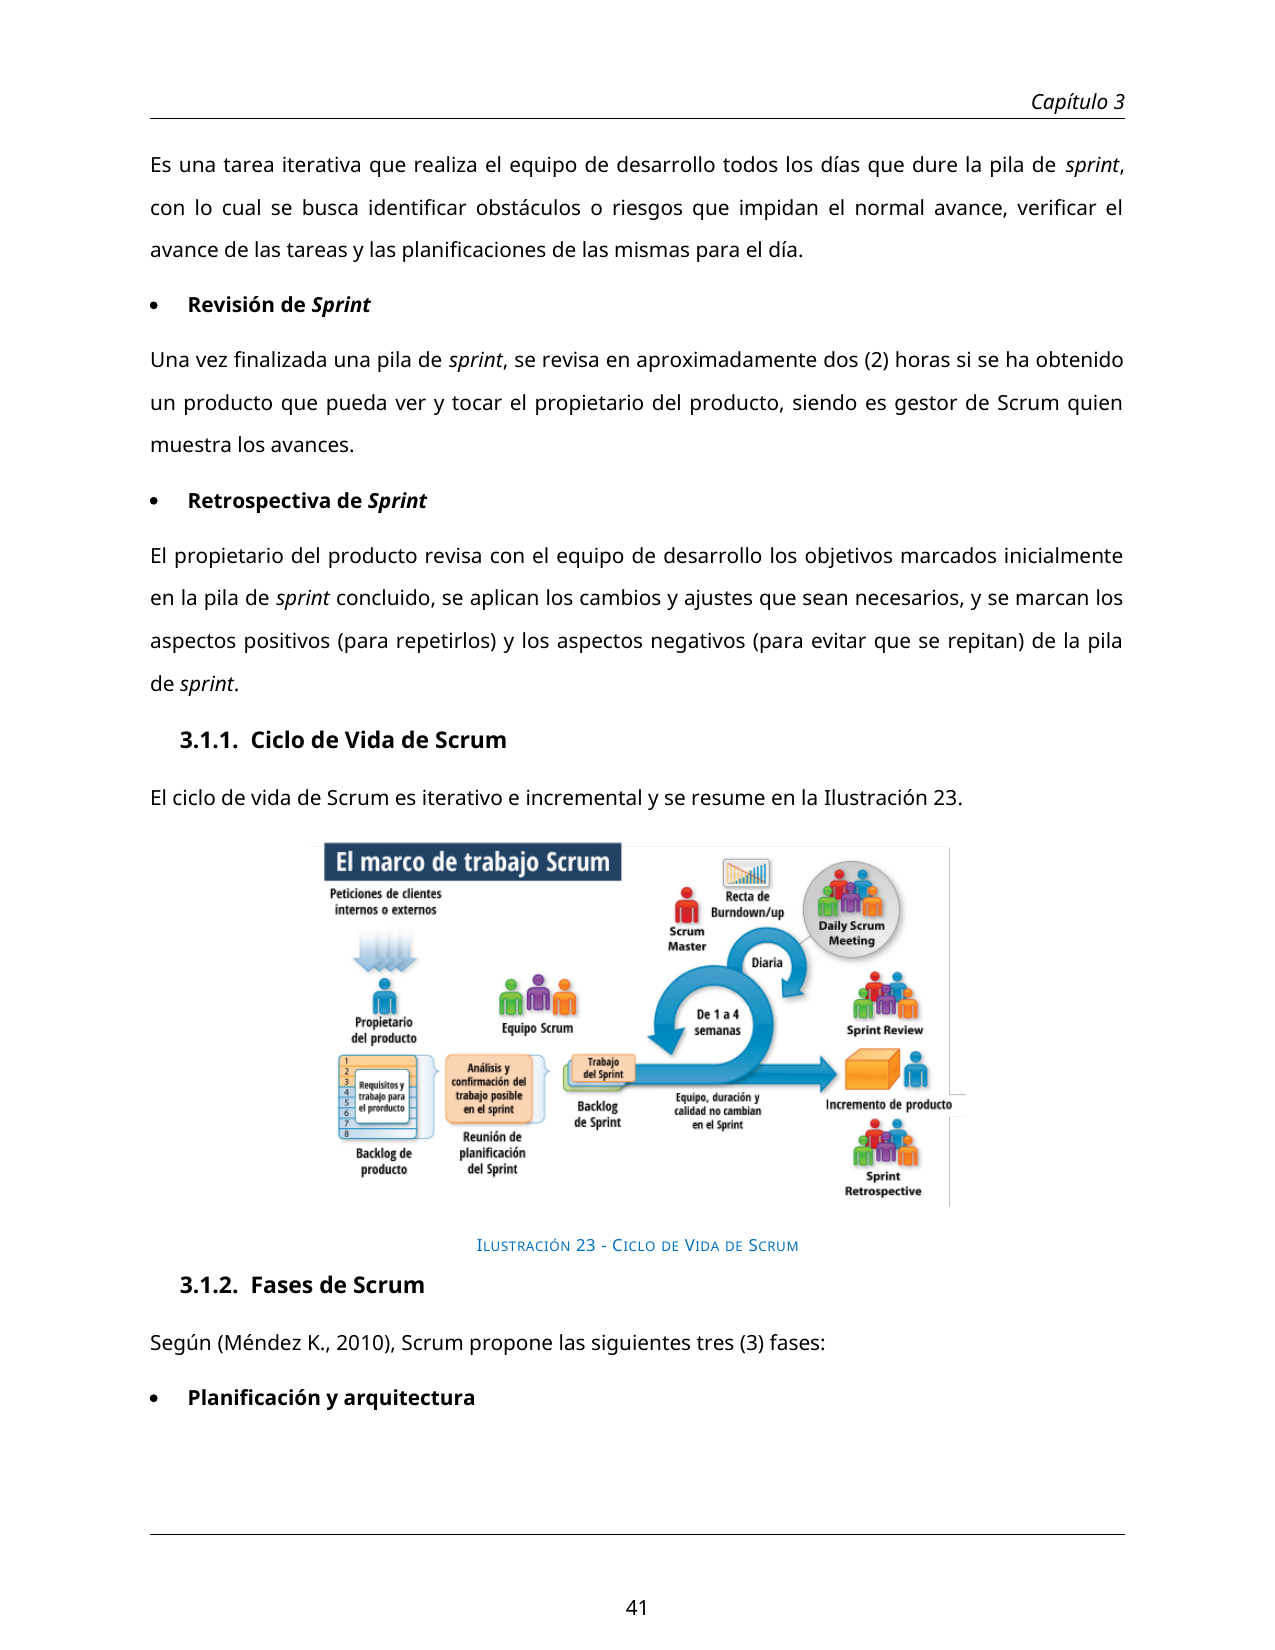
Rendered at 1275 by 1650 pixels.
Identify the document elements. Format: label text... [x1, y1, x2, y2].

picture [309, 838, 966, 1207]
text Fases de Scrum [179, 1269, 1125, 1300]
list Planificación y arquitectura [150, 1383, 1125, 1412]
text Una vez finalizada una pila de sprint, se revisa en aproximadamente dos (2) horas si se ha obtenido un producto que pueda ver y tocar el propietario del producto, siendo es gestor de Scrum quien muestra los avances. [150, 345, 1125, 459]
text Según , Scrum propone las siguientes tres (3) fases: [150, 1328, 1125, 1357]
text El propietario del producto revisa con el equipo de desarrollo los objetivos marcados inicialmente en la pila de sprint concluido, se aplican los cambios y ajustes que sean necesarios, y se marcan los aspectos positivos (para repetirlos) y los aspectos negativos (para evitar que se repitan) de la pila de sprint. [150, 541, 1125, 697]
text El ciclo de vida de Scrum es iterativo e incremental y se resume en la Ilustración 23. [150, 783, 1125, 812]
list Retrospectiva de Sprint [150, 486, 1125, 514]
text Ciclo de Vida de Scrum [179, 724, 1125, 755]
text Ilustración 23 - Ciclo de Vida de Scrum [150, 1234, 1125, 1256]
text Es una tarea iterativa que realiza el equipo de desarrollo todos los días que dure la pila de sprint, con lo cual se busca identificar obstáculos o riesgos que impidan el normal avance, verificar el avance de las tareas y las planificaciones de las mismas para el día. [150, 150, 1125, 264]
list Revisión de Sprint [150, 290, 1125, 319]
